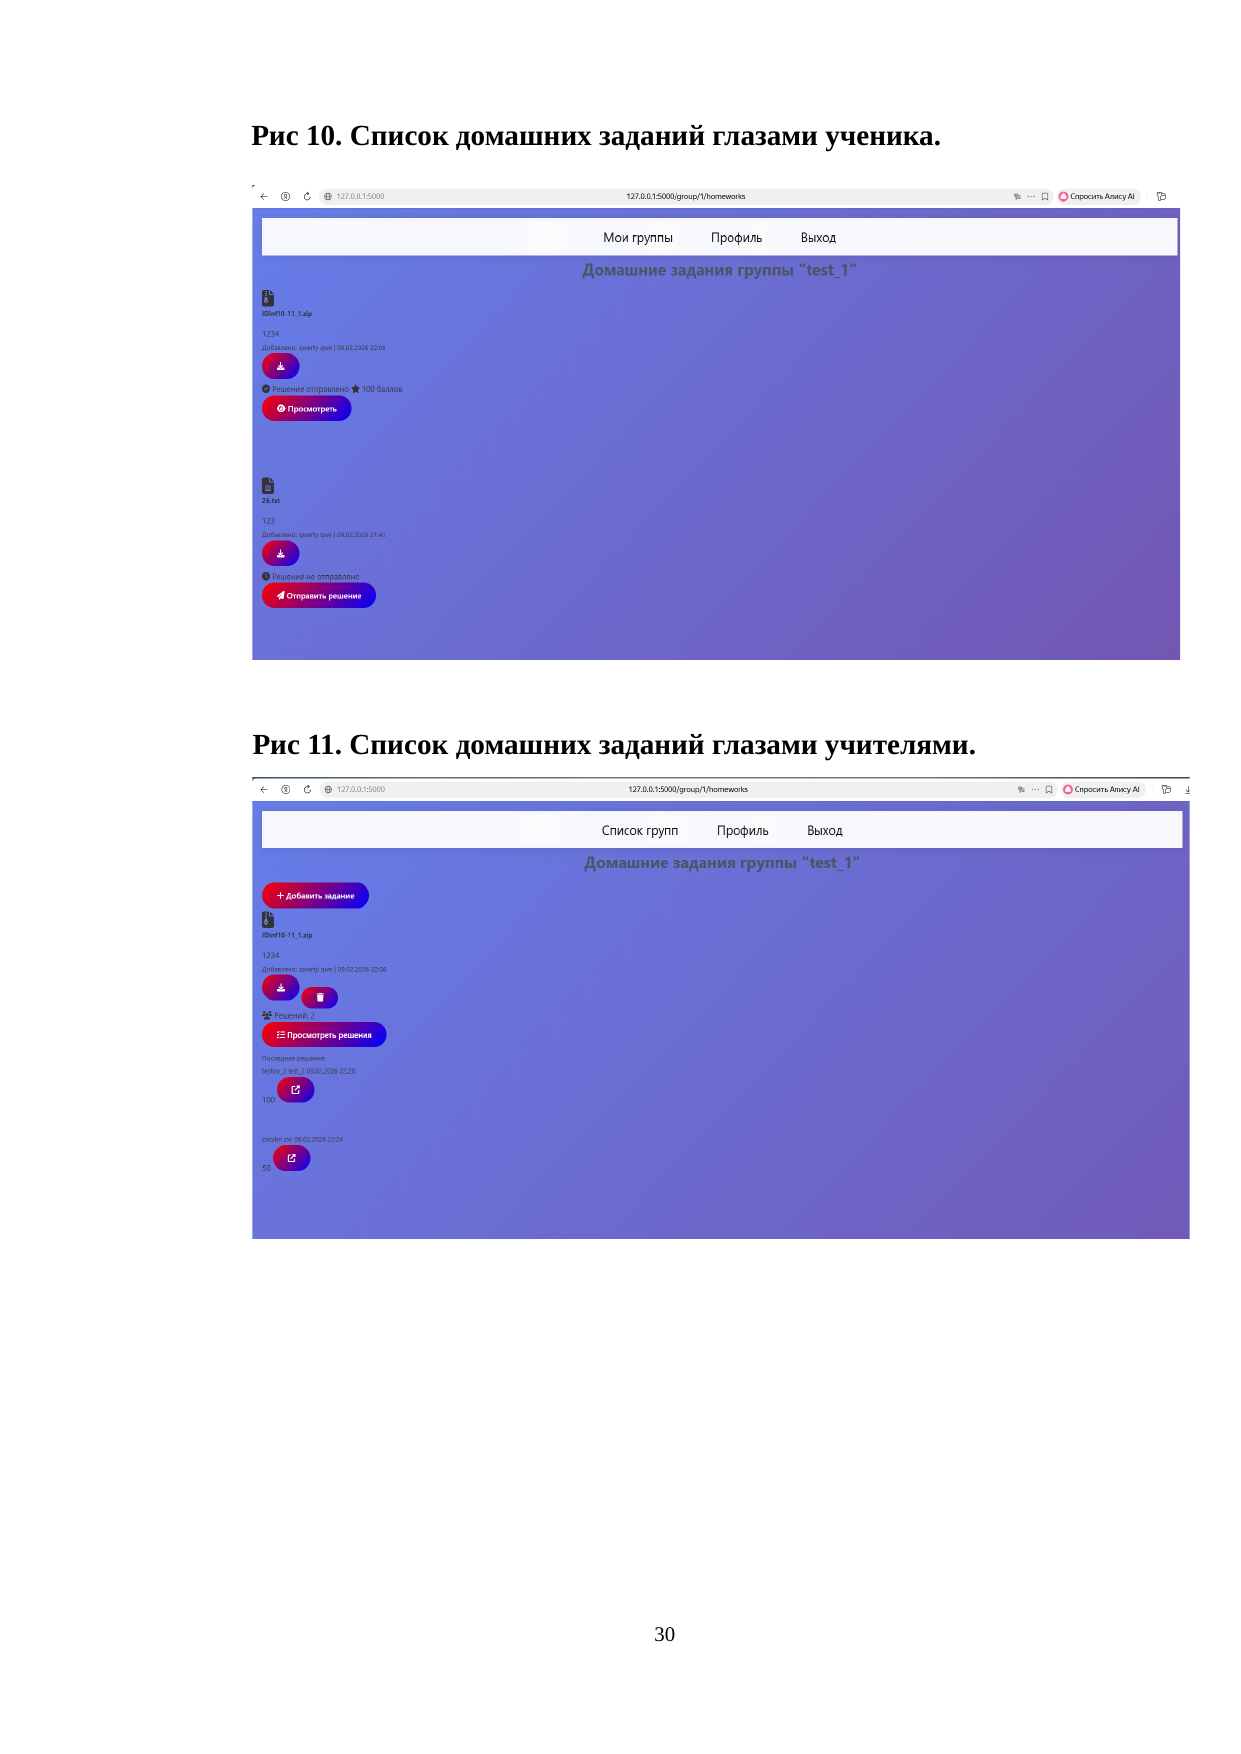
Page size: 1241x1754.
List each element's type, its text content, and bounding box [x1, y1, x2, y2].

picture [252, 777, 1190, 1239]
text Рис 10. Список домашних заданий глазами ученика. [177, 118, 1152, 152]
list Рис 11. Список домашних заданий глазами учителями. [252, 727, 1152, 761]
picture [252, 185, 1181, 660]
